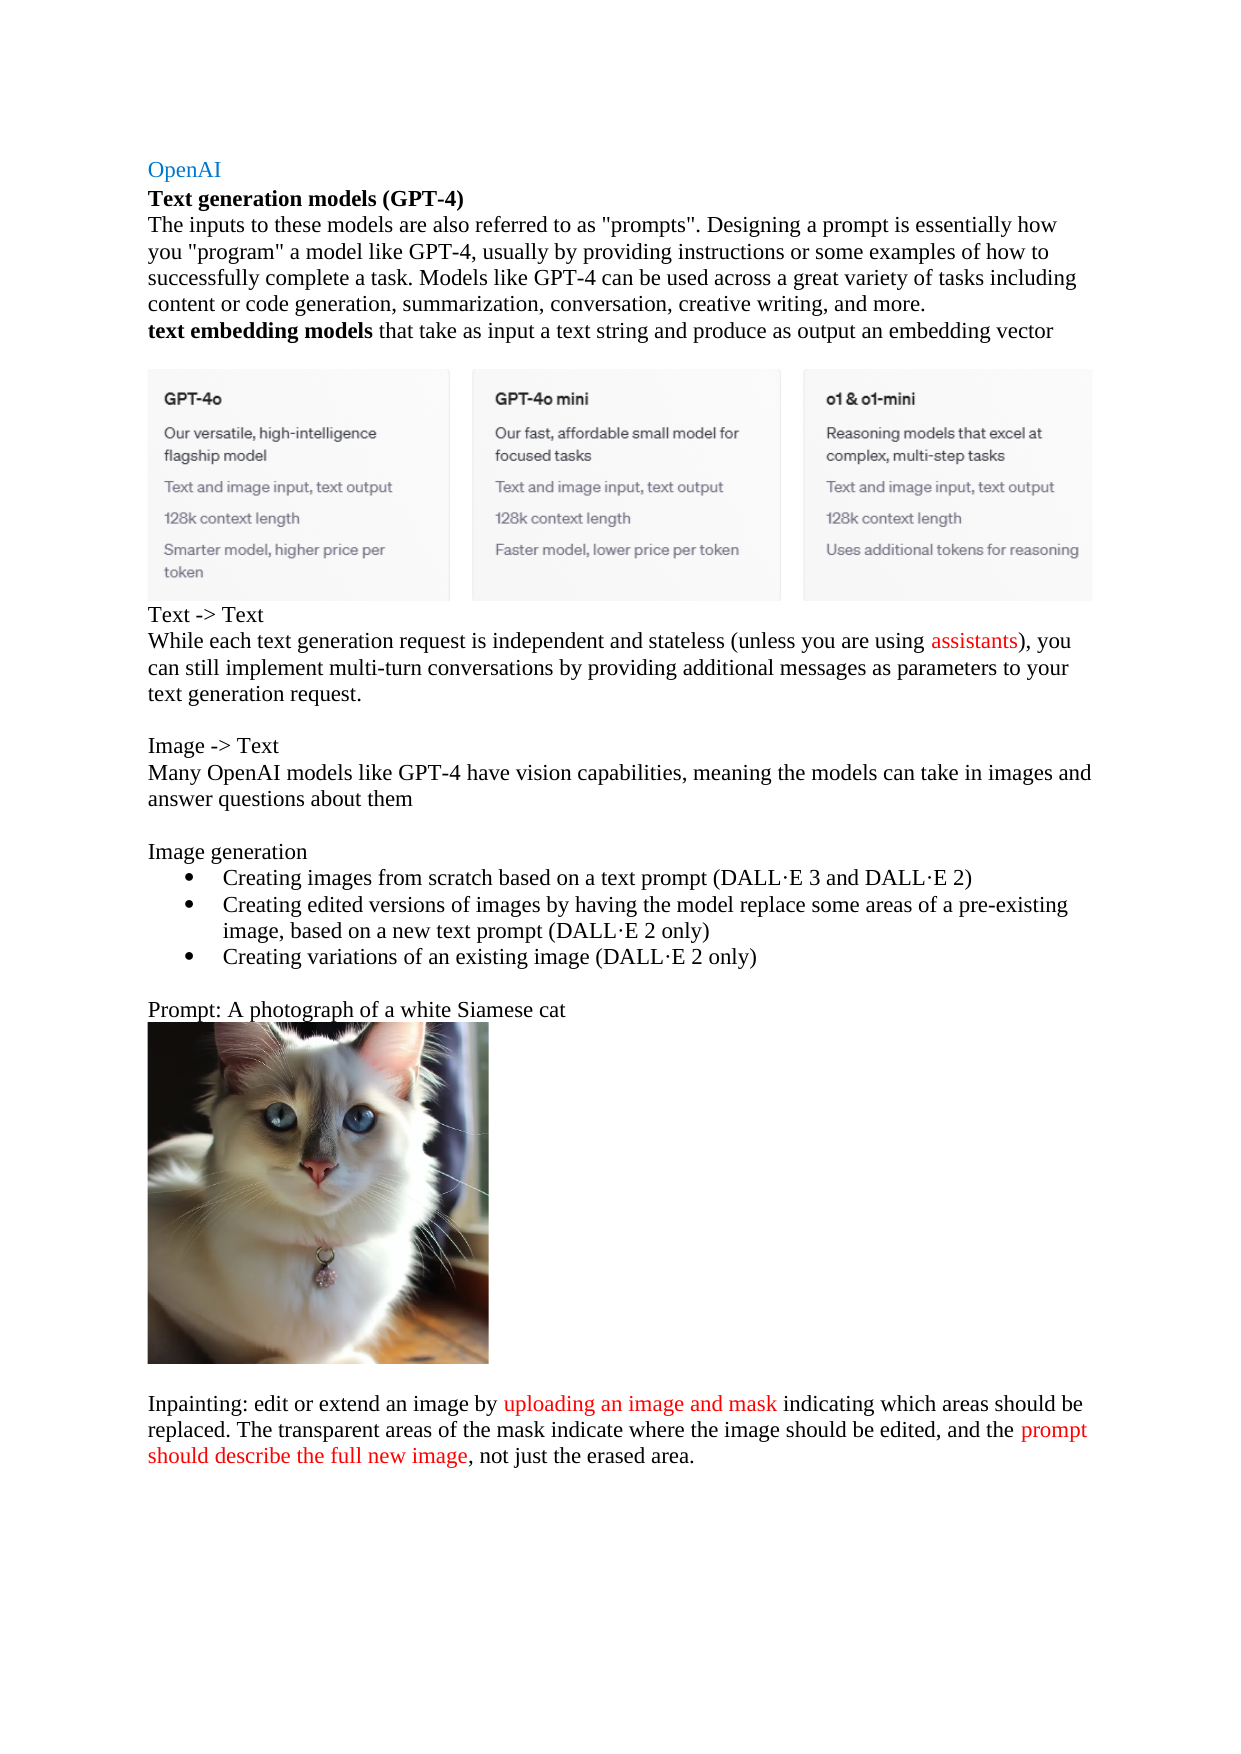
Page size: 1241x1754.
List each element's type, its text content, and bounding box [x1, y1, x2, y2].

list Creating edited versions of images by having the model replace some areas of a pre-existing image, based on a new text prompt (DALL·E 2 only) [185, 891, 1093, 943]
text Many OpenAI models like GPT-4 have vision capabilities, meaning the models can take in images and answer questions about them [148, 759, 1093, 812]
text Inpainting: edit or extend an image by uploading an image and mask indicating which areas should be replaced. The transparent areas of the mask indicate where the image should be edited, and the prompt should describe the full new image, not just the erased area. [148, 1390, 1093, 1469]
text text embedding models that take as input a text string and produce as output an embedding vector [148, 317, 1093, 343]
text Image generation [148, 838, 1093, 864]
text Prompt: A photograph of a white Siamese cat [148, 996, 1093, 1022]
text While each text generation request is independent and stateless (unless you are using assistants), you can still implement multi-turn conversations by providing additional messages as parameters to your text generation request. [148, 627, 1093, 706]
list Creating variations of an existing image (DALL·E 2 only) [185, 943, 1093, 970]
list Creating images from scratch based on a text prompt (DALL·E 3 and DALL·E 2) [185, 864, 1093, 891]
text The inputs to these models are also referred to as "prompts". Designing a prompt is essentially how you "program" a model like GPT-4, usually by providing instructions or some examples of how to successfully complete a task. Models like GPT-4 can be used across a great variety of tasks including content or code generation, summarization, conversation, creative writing, and more. [148, 211, 1093, 317]
text Text generation models (GPT-4) [148, 185, 1093, 211]
text Text -> Text [148, 601, 1093, 627]
text Image -> Text [148, 733, 1093, 759]
picture [147, 1022, 489, 1364]
subtitle OpenAI [148, 148, 1093, 185]
picture [147, 369, 1093, 601]
